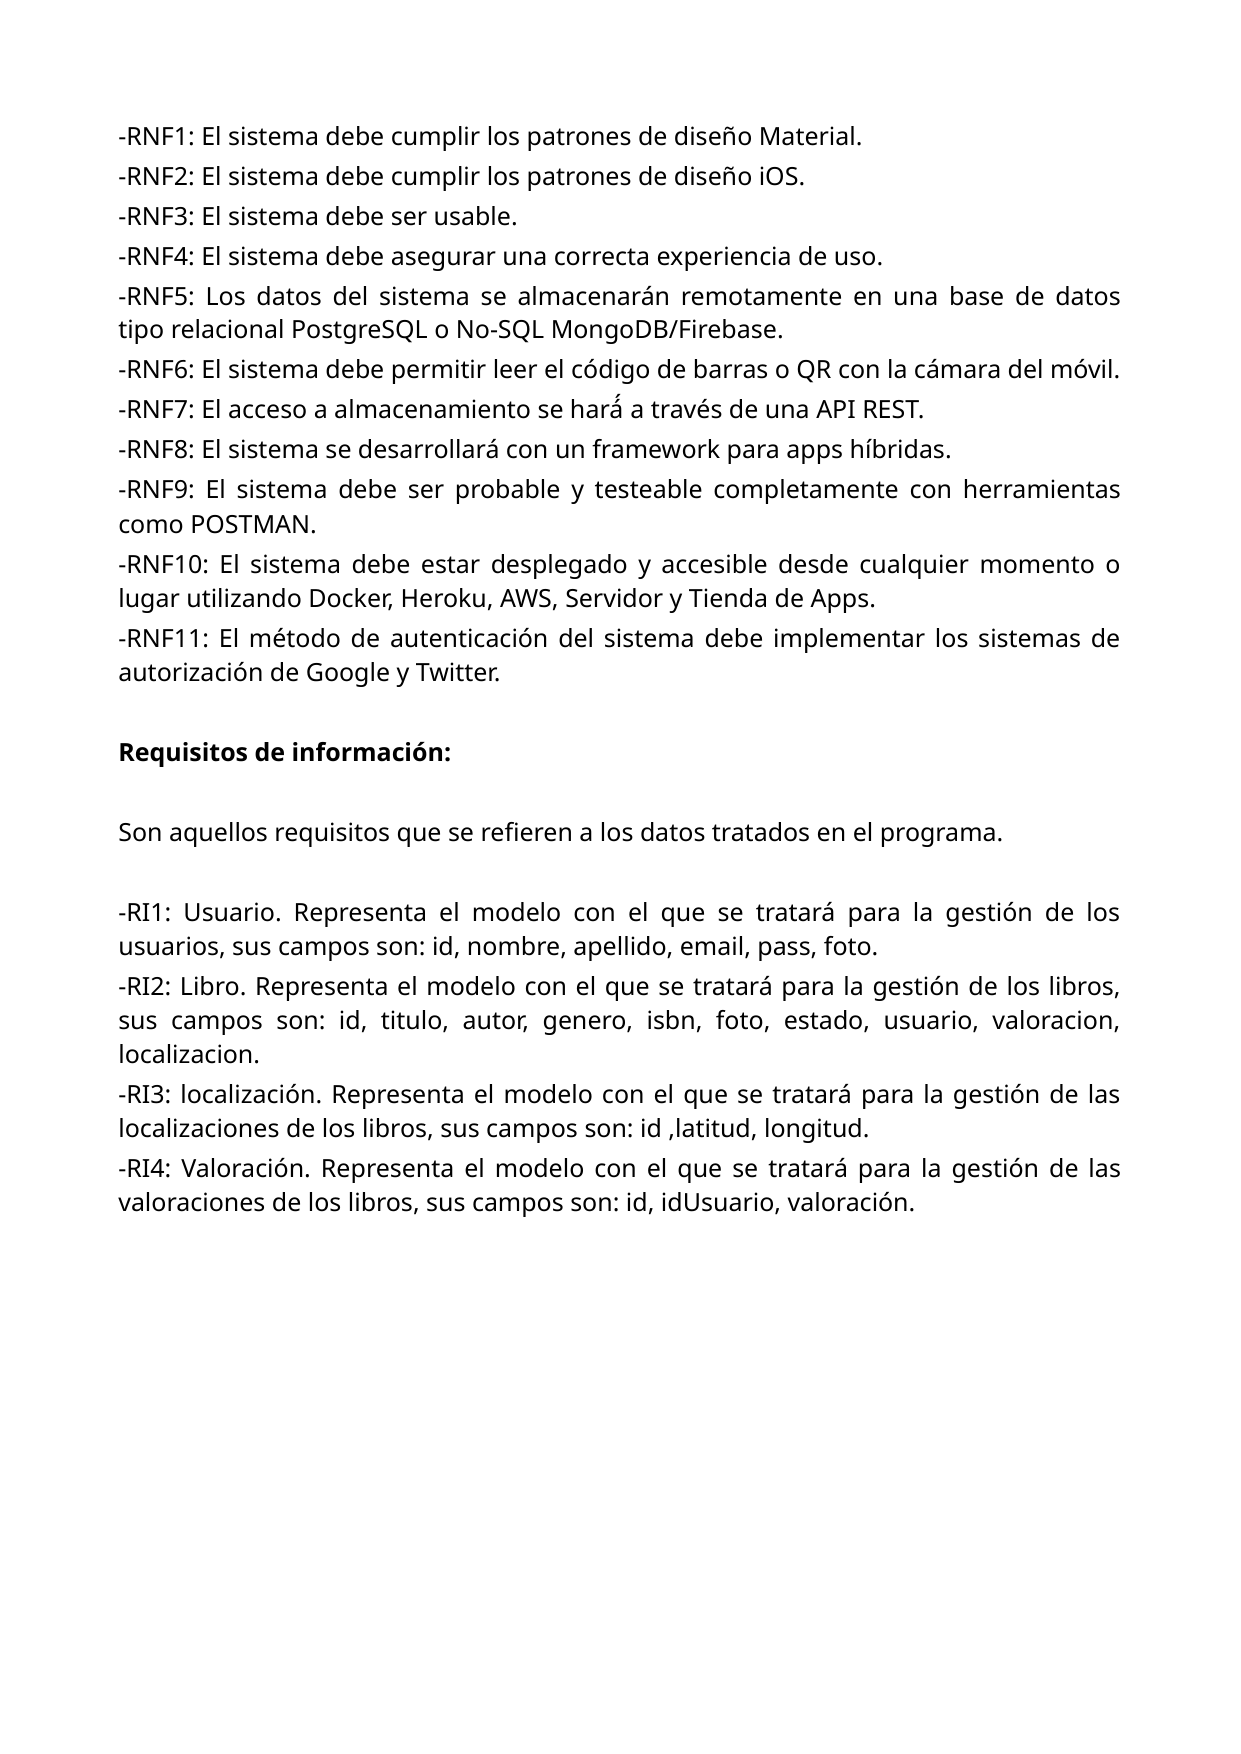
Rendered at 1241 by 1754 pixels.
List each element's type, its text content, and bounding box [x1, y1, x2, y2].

text -RI2: Libro. Representa el modelo con el que se tratará para la gestión de los libros, sus campos son: id, titulo, autor, genero, isbn, foto, estado, usuario, valoracion, localizacion. [118, 968, 1122, 1071]
text -RNF8: El sistema se desarrollará con un framework para apps híbridas. [118, 432, 1122, 466]
text -RNF1: El sistema debe cumplir los patrones de diseño Material. [118, 118, 1122, 152]
text Son aquellos requisitos que se refieren a los datos tratados en el programa. [118, 814, 1122, 848]
text -RNF2: El sistema debe cumplir los patrones de diseño iOS. [118, 158, 1122, 192]
text -RNF6: El sistema debe permitir leer el código de barras o QR con la cámara del móvil. [118, 352, 1122, 386]
text -RNF10: El sistema debe estar desplegado y accesible desde cualquier momento o lugar utilizando Docker, Heroku, AWS, Servidor y Tienda de Apps. [118, 546, 1122, 614]
text -RNF5: Los datos del sistema se almacenarán remotamente en una base de datos tipo relacional PostgreSQL o No-SQL MongoDB/Firebase. [118, 278, 1122, 346]
text -RNF3: El sistema debe ser usable. [118, 198, 1122, 232]
text -RNF9: El sistema debe ser probable y testeable completamente con herramientas como POSTMAN. [118, 472, 1122, 540]
text Requisitos de información: [118, 734, 1122, 768]
text -RI1: Usuario. Representa el modelo con el que se tratará para la gestión de los usuarios, sus campos son: id, nombre, apellido, email, pass, foto. [118, 894, 1122, 962]
text -RNF11: El método de autenticación del sistema debe implementar los sistemas de autorización de Google y Twitter. [118, 620, 1122, 688]
text -RNF4: El sistema debe asegurar una correcta experiencia de uso. [118, 238, 1122, 272]
text -RNF7: El acceso a almacenamiento se hará́ a través de una API REST. [118, 392, 1122, 426]
text -RI3: localización. Representa el modelo con el que se tratará para la gestión de las localizaciones de los libros, sus campos son: id ,latitud, longitud. [118, 1077, 1122, 1145]
text -RI4: Valoración. Representa el modelo con el que se tratará para la gestión de las valoraciones de los libros, sus campos son: id, idUsuario, valoración. [118, 1151, 1122, 1219]
